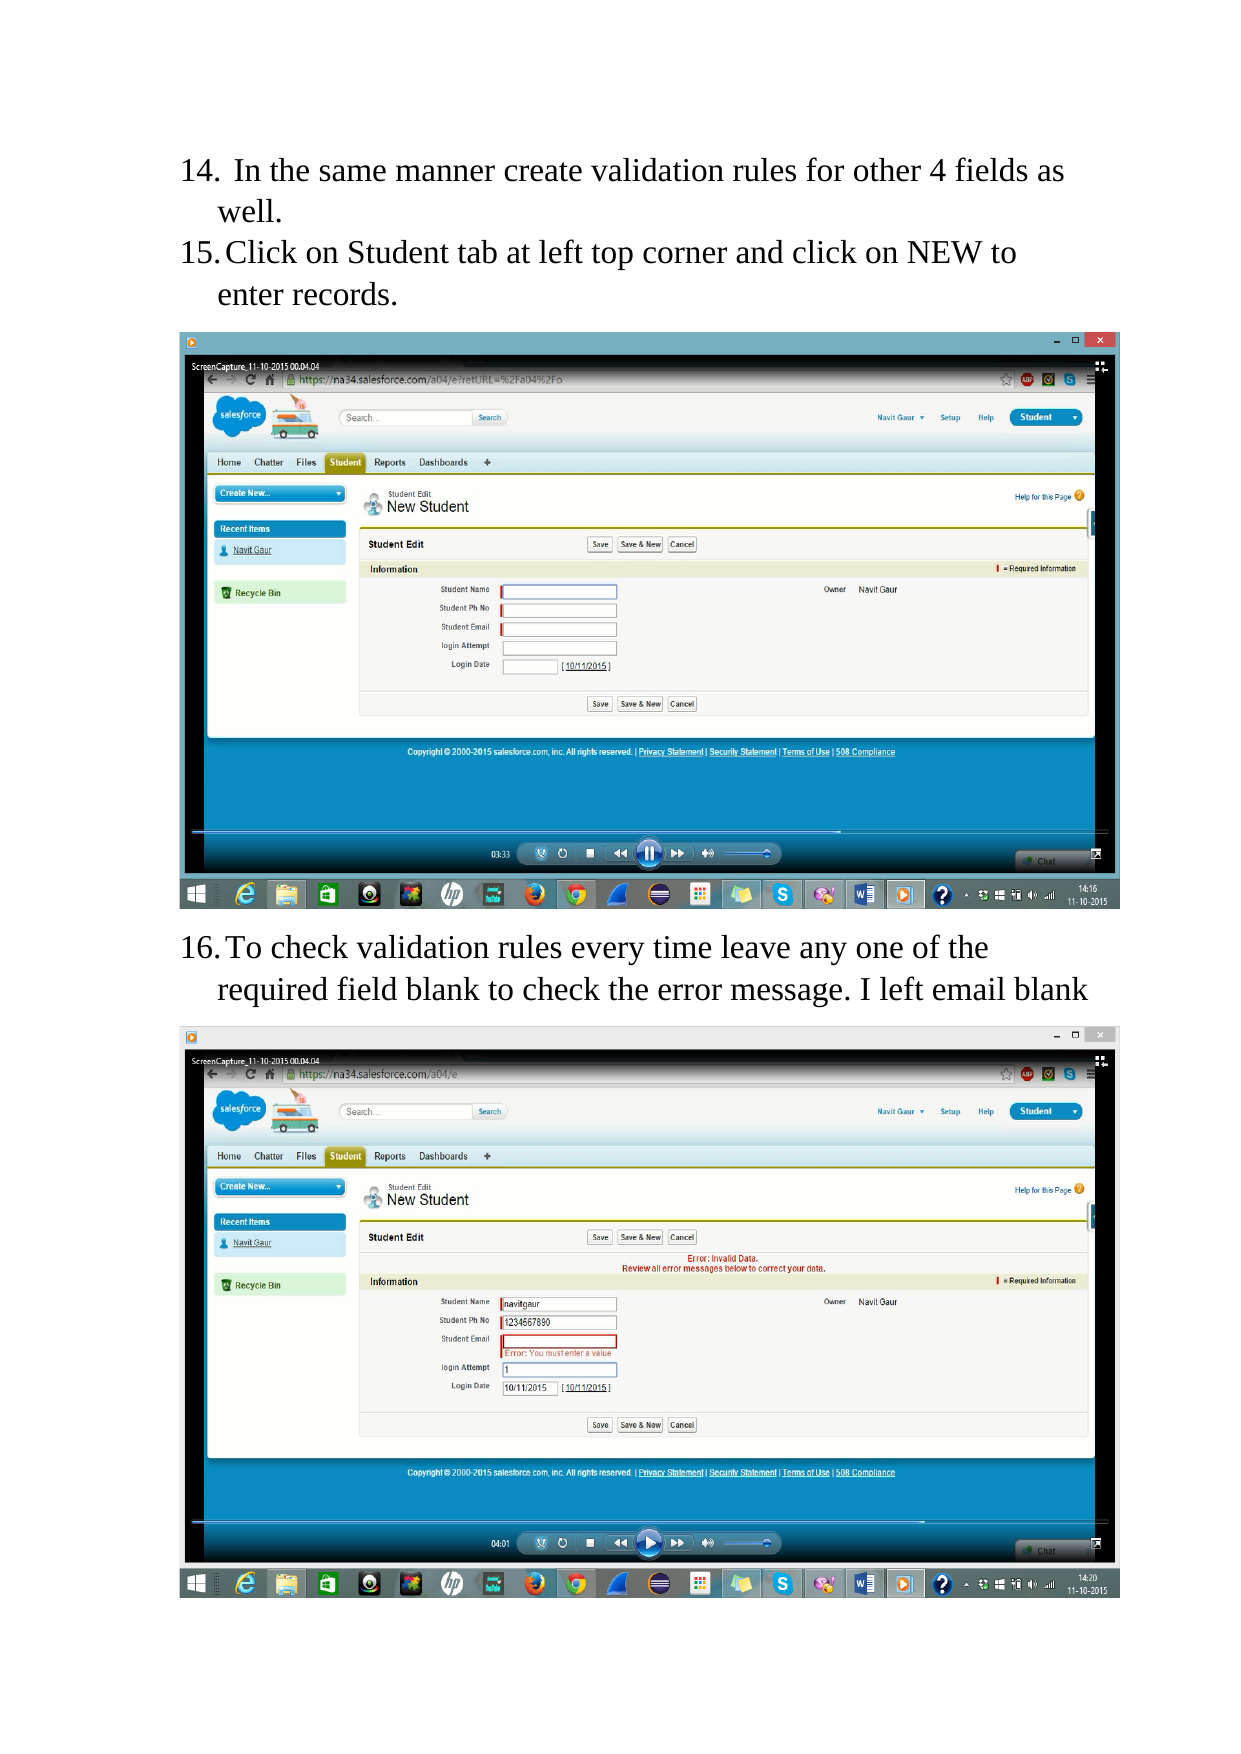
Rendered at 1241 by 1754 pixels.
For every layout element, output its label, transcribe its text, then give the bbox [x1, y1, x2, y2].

list To check validation rules every time leave any one of the required field blank to check the error message. I left email blank [179, 927, 1090, 1007]
list Click on Student tab at left top corner and click on NEW to enter records. [179, 233, 1090, 312]
list In the same manner create validation rules for other 4 fields as well. [179, 150, 1090, 230]
picture [179, 332, 1120, 909]
picture [179, 1026, 1120, 1598]
